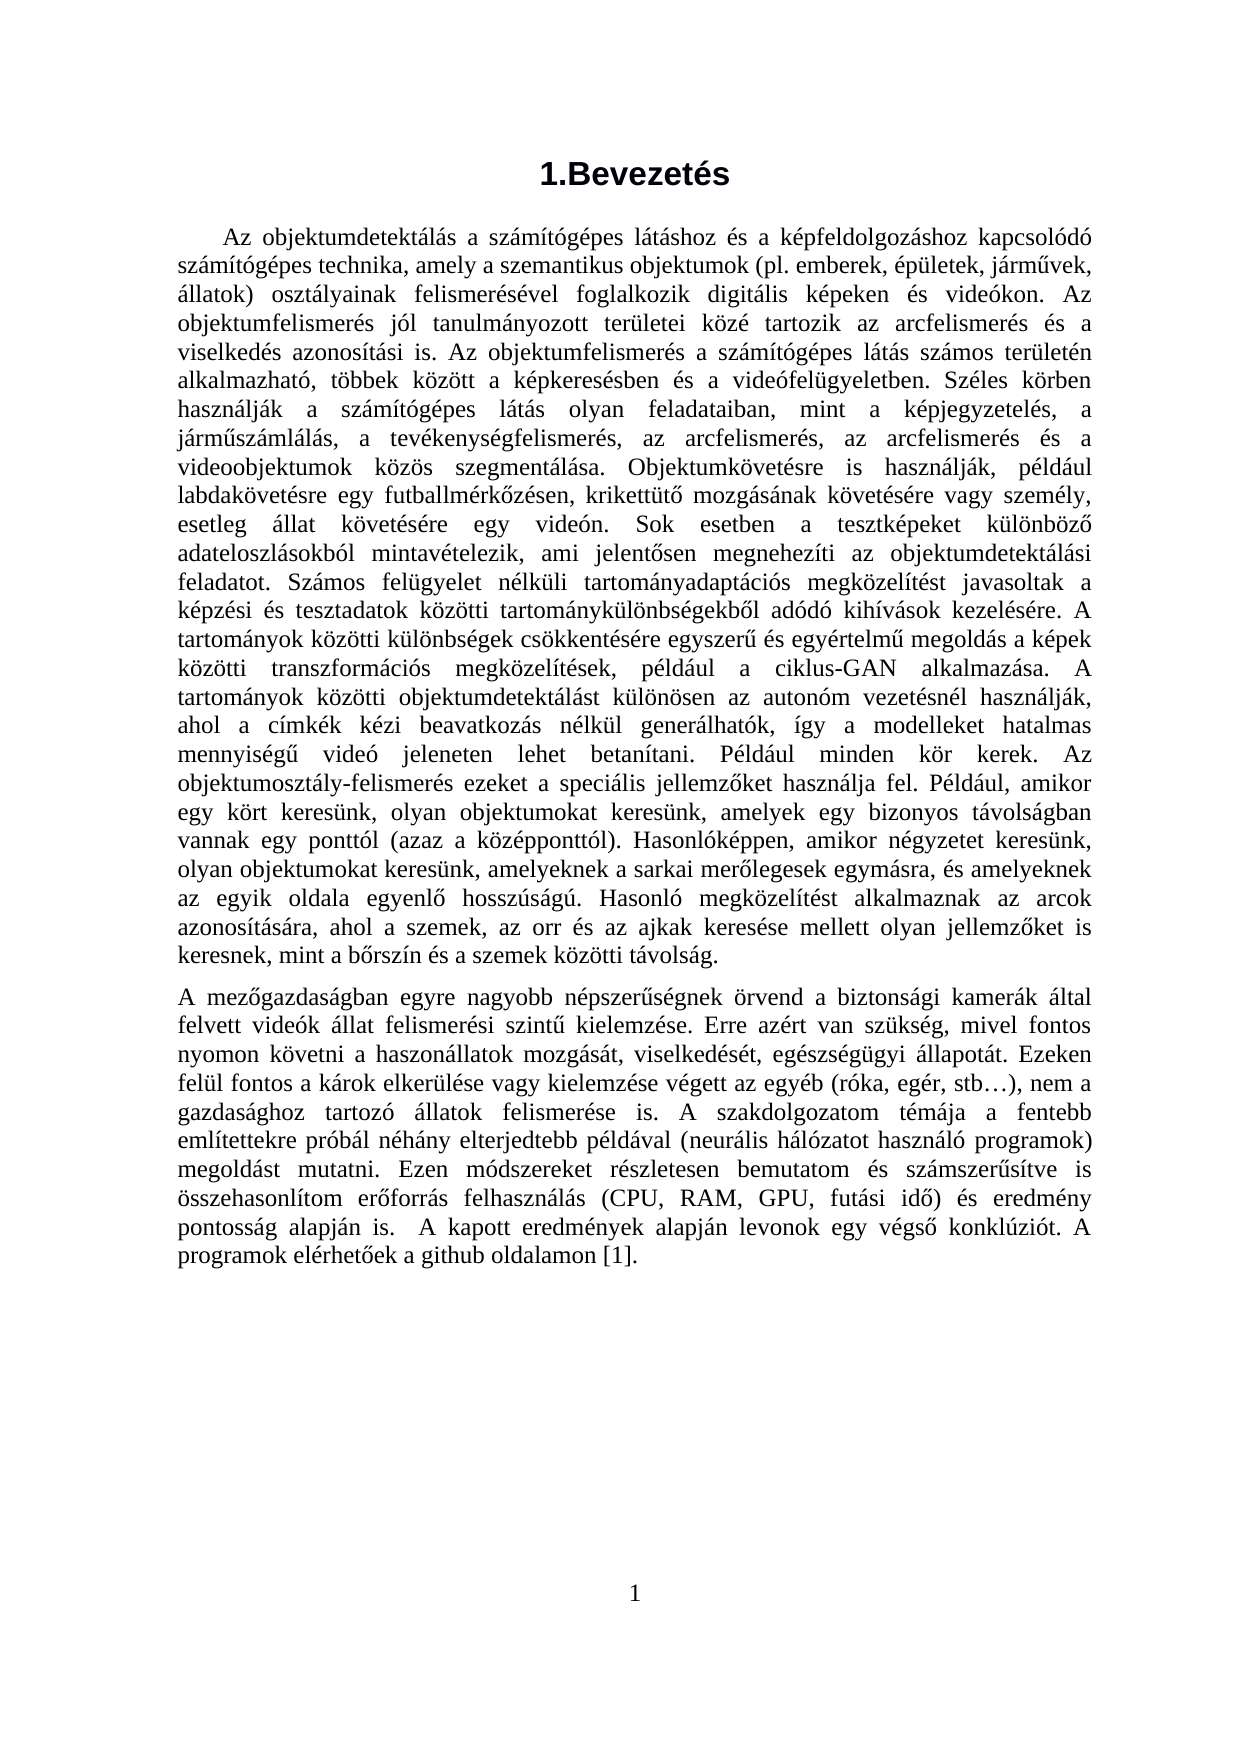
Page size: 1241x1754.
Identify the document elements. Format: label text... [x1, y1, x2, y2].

text A mezőgazdaságban egyre nagyobb népszerűségnek örvend a biztonsági kamerák által felvett videók állat felismerési szintű kielemzése. Erre azért van szükség, mivel fontos nyomon követni a haszonállatok mozgását, viselkedését, egészségügyi állapotát. Ezeken felül fontos a károk elkerülése vagy kielemzése végett az egyéb (róka, egér, stb…), nem a gazdasághoz tartozó állatok felismerése is. A szakdolgozatom témája a fentebb említettekre próbál néhány elterjedtebb példával (neurális hálózatot használó programok) megoldást mutatni. Ezen módszereket részletesen bemutatom és számszerűsítve is összehasonlítom erőforrás felhasználás (CPU, RAM, GPU, futási idő) és eredmény pontosság alapján is. A kapott eredmények alapján levonok egy végső konklúziót. A programok elérhetőek a github oldalamon [1]. [177, 982, 1092, 1269]
text Az objektumdetektálás a számítógépes látáshoz és a képfeldolgozáshoz kapcsolódó számítógépes technika, amely a szemantikus objektumok (pl. emberek, épületek, járművek, állatok) osztályainak felismerésével foglalkozik digitális képeken és videókon. Az objektumfelismerés jól tanulmányozott területei közé tartozik az arcfelismerés és a viselkedés azonosítási is. Az objektumfelismerés a számítógépes látás számos területén alkalmazható, többek között a képkeresésben és a videófelügyeletben. Széles körben használják a számítógépes látás olyan feladataiban, mint a képjegyzetelés, a járműszámlálás, a tevékenységfelismerés, az arcfelismerés, az arcfelismerés és a videoobjektumok közös szegmentálása. Objektumkövetésre is használják, például labdakövetésre egy futballmérkőzésen, krikettütő mozgásának követésére vagy személy, esetleg állat követésére egy videón. Sok esetben a tesztképeket különböző adateloszlásokból mintavételezik, ami jelentősen megnehezíti az objektumdetektálási feladatot. Számos felügyelet nélküli tartományadaptációs megközelítést javasoltak a képzési és tesztadatok közötti tartománykülönbségekből adódó kihívások kezelésére. A tartományok közötti különbségek csökkentésére egyszerű és egyértelmű megoldás a képek közötti transzformációs megközelítések, például a ciklus-GAN alkalmazása. A tartományok közötti objektumdetektálást különösen az autonóm vezetésnél használják, ahol a címkék kézi beavatkozás nélkül generálhatók, így a modelleket hatalmas mennyiségű videó jeleneten lehet betanítani. Például minden kör kerek. Az objektumosztály-felismerés ezeket a speciális jellemzőket használja fel. Például, amikor egy kört keresünk, olyan objektumokat keresünk, amelyek egy bizonyos távolságban vannak egy ponttól (azaz a középponttól). Hasonlóképpen, amikor négyzetet keresünk, olyan objektumokat keresünk, amelyeknek a sarkai merőlegesek egymásra, és amelyeknek az egyik oldala egyenlő hosszúságú. Hasonló megközelítést alkalmaznak az arcok azonosítására, ahol a szemek, az orr és az ajkak keresése mellett olyan jellemzőket is keresnek, mint a bőrszín és a szemek közötti távolság. [177, 222, 1092, 969]
subtitle 1.Bevezetés [177, 154, 1092, 192]
